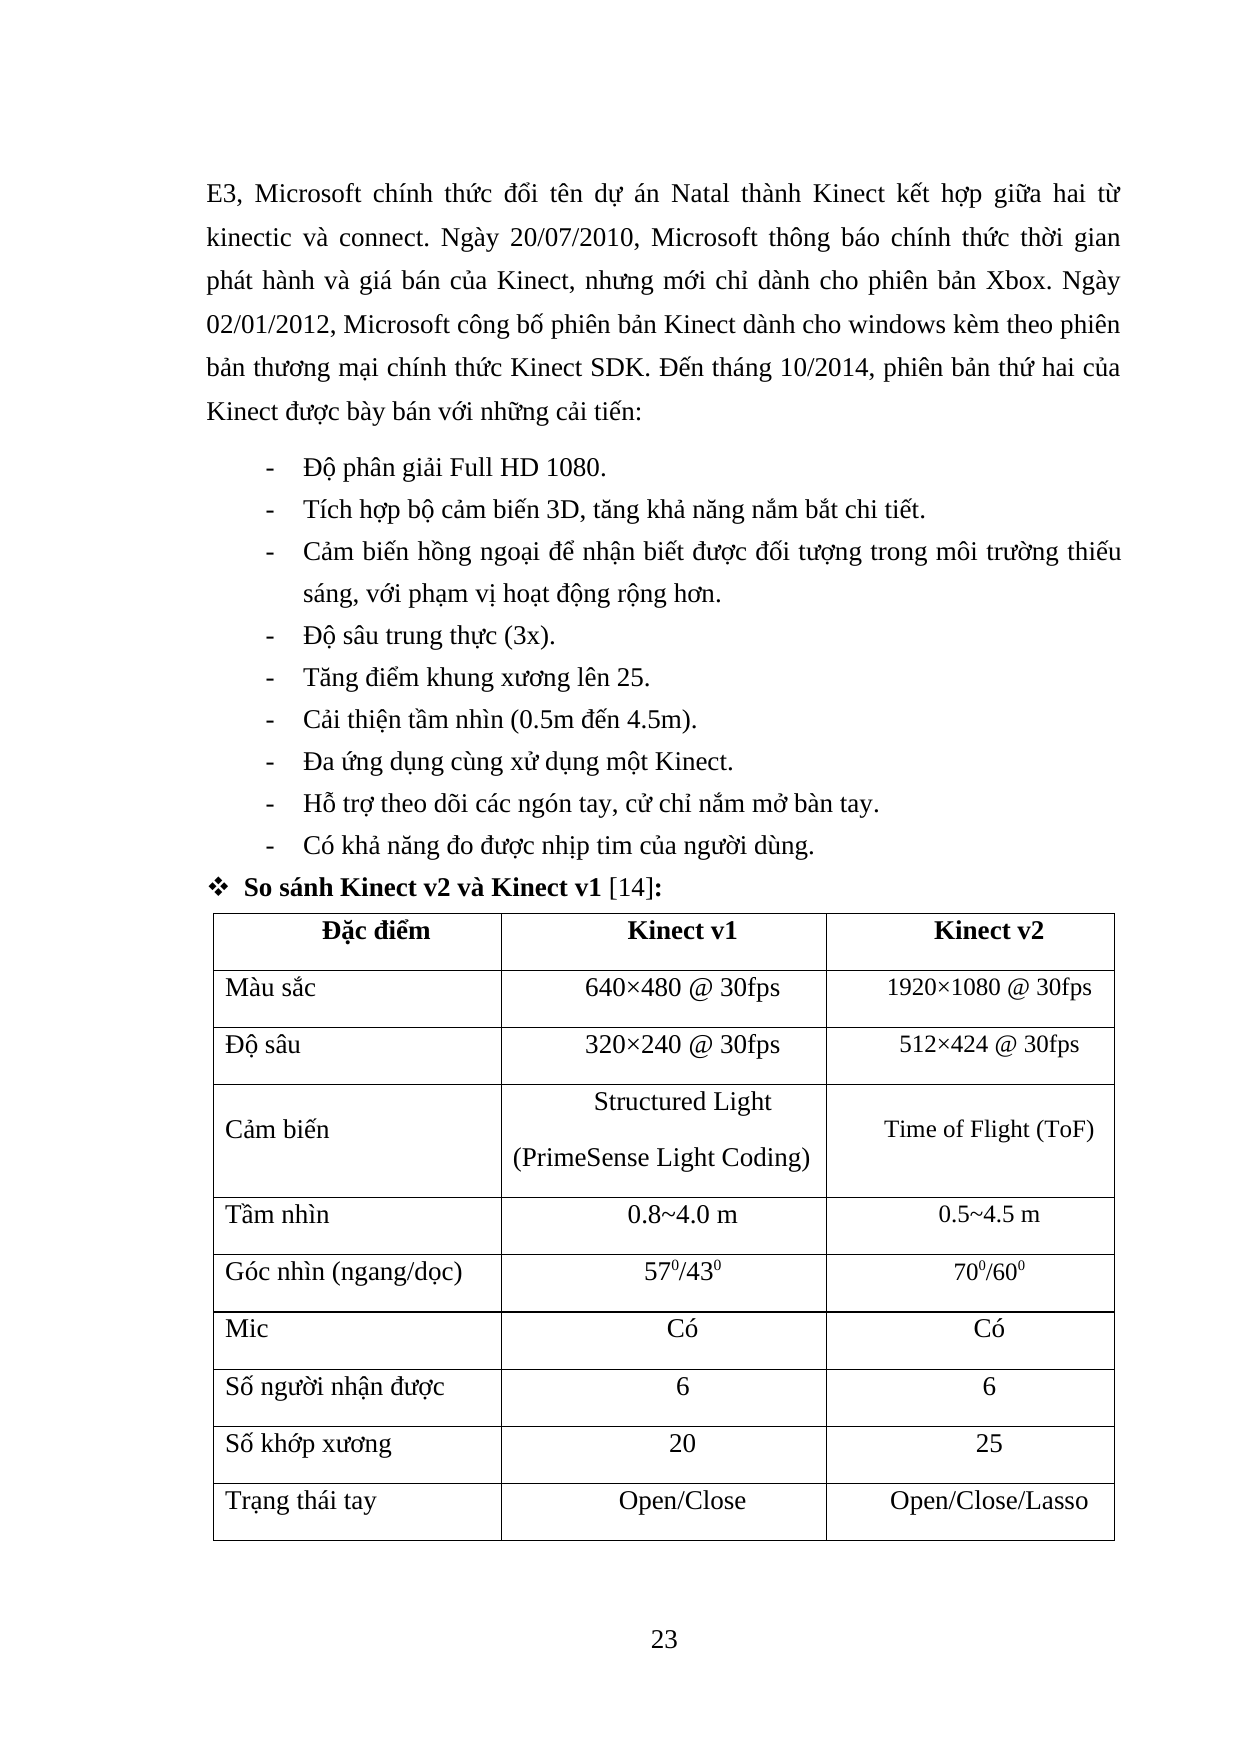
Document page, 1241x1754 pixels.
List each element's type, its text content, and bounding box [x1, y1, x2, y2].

table_cell Open/Close [502, 1484, 826, 1540]
text Đa ứng dụng cùng xử dụng một Kinect. [265, 745, 1122, 776]
table_cell 6 [502, 1370, 826, 1426]
text Có khả năng đo được nhịp tim của người dùng. [265, 829, 1122, 860]
text Cải thiện tầm nhìn (0.5m đến 4.5m). [265, 703, 1122, 734]
table_cell 640×480 @ 30fps [502, 971, 826, 1027]
text Tăng điểm khung xương lên 25. [265, 661, 1122, 692]
table_cell 700/600 [827, 1255, 1114, 1311]
table_cell Structured Light (PrimeSense Light Coding) [502, 1085, 826, 1197]
table_cell 512×424 @ 30fps [827, 1028, 1114, 1084]
table_cell Tầm nhìn [214, 1198, 501, 1254]
text Hỗ trợ theo dõi các ngón tay, cử chỉ nắm mở bàn tay. [265, 787, 1122, 818]
table_cell Time of Flight (ToF) [827, 1085, 1114, 1197]
table_cell Open/Close/Lasso [827, 1484, 1114, 1540]
table_cell 0.5~4.5 m [827, 1198, 1114, 1254]
table_cell Góc nhìn (ngang/dọc) [214, 1255, 501, 1311]
text Cảm biến hồng ngoại để nhận biết được đối tượng trong môi trường thiếu sáng, với phạm vị hoạt động rộng hơn. [265, 535, 1122, 608]
table_cell Số người nhận được [214, 1370, 501, 1426]
table_header Kinect v1 [502, 914, 826, 970]
table_cell Có [502, 1313, 826, 1368]
table_cell Trạng thái tay [214, 1484, 501, 1540]
text Độ phân giải Full HD 1080. [265, 451, 1122, 482]
table_cell Có [827, 1313, 1114, 1368]
table_header Kinect v2 [827, 914, 1114, 970]
table_cell Màu sắc [214, 971, 501, 1027]
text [206, 177, 1122, 426]
table_cell 570/430 [502, 1255, 826, 1311]
table_cell Số khớp xương [214, 1427, 501, 1483]
table_cell Cảm biến [214, 1085, 501, 1197]
table_cell 20 [502, 1427, 826, 1483]
text Tích hợp bộ cảm biến 3D, tăng khả năng nắm bắt chi tiết. [265, 493, 1122, 524]
table_cell Mic [214, 1313, 501, 1368]
table_cell 1920×1080 @ 30fps [827, 971, 1114, 1027]
text Độ sâu trung thực (3x). [265, 619, 1122, 650]
table_cell 6 [827, 1370, 1114, 1426]
table_cell 25 [827, 1427, 1114, 1483]
table_cell 320×240 @ 30fps [502, 1028, 826, 1084]
table_cell Độ sâu [214, 1028, 501, 1084]
table_header Đặc điểm [214, 914, 501, 970]
text So sánh Kinect v2 và Kinect v1 [14]: [206, 871, 1122, 902]
table_cell 0.8~4.0 m [502, 1198, 826, 1254]
